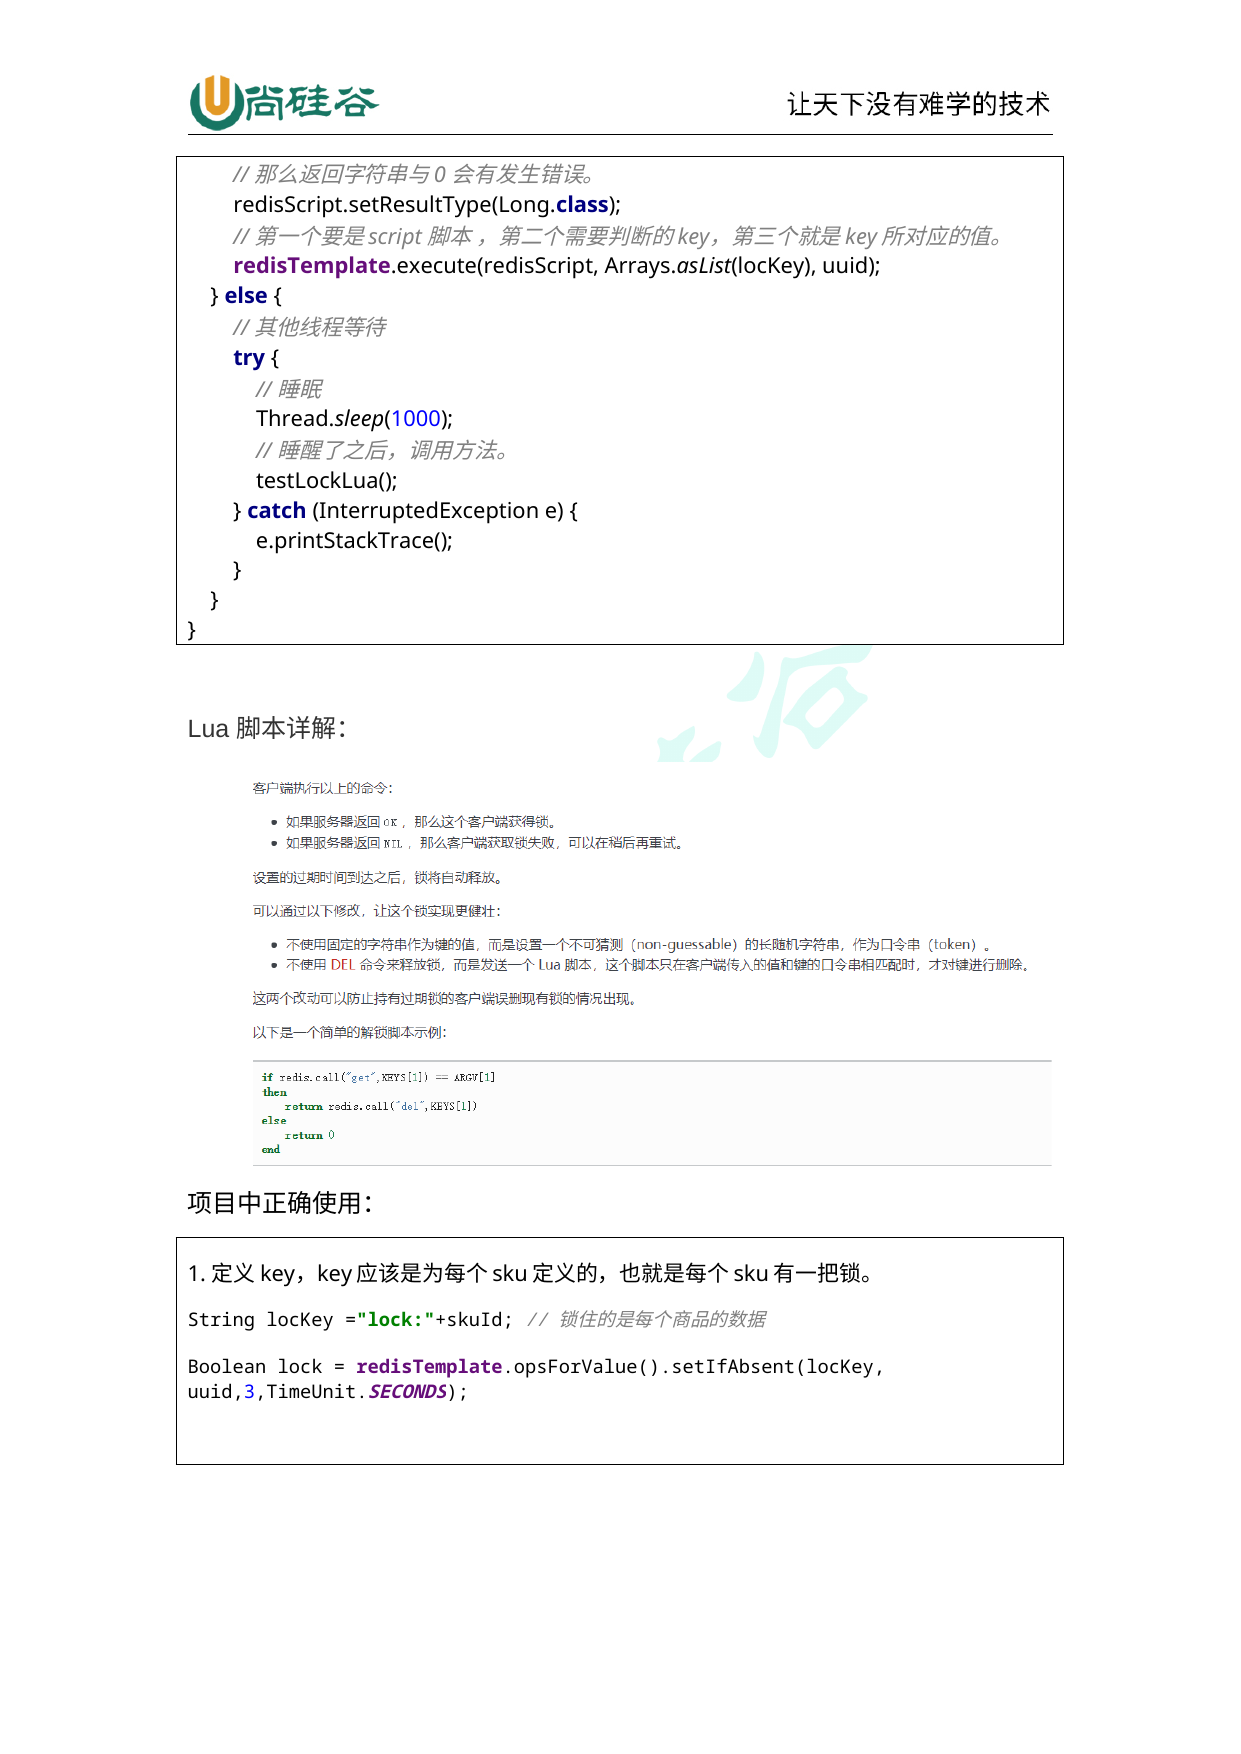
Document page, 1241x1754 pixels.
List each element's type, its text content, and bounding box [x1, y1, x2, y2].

text Lua 脚本详解： [187, 708, 1053, 745]
picture [187, 73, 1053, 132]
text 项目中正确使用： [187, 1183, 1053, 1219]
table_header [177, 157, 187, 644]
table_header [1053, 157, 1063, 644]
picture [187, 762, 1052, 1166]
table_header 定义key，key应该是为每个sku定义的，也就是每个sku有一把锁。 String locKey ="lock:"+skuId; // 锁住的是每个商品的数据 Boolean lock = redisTemplate.opsForValue().setIfAbsent(locKey, uuid,3,TimeUnit.SECONDS); [177, 1238, 1063, 1463]
